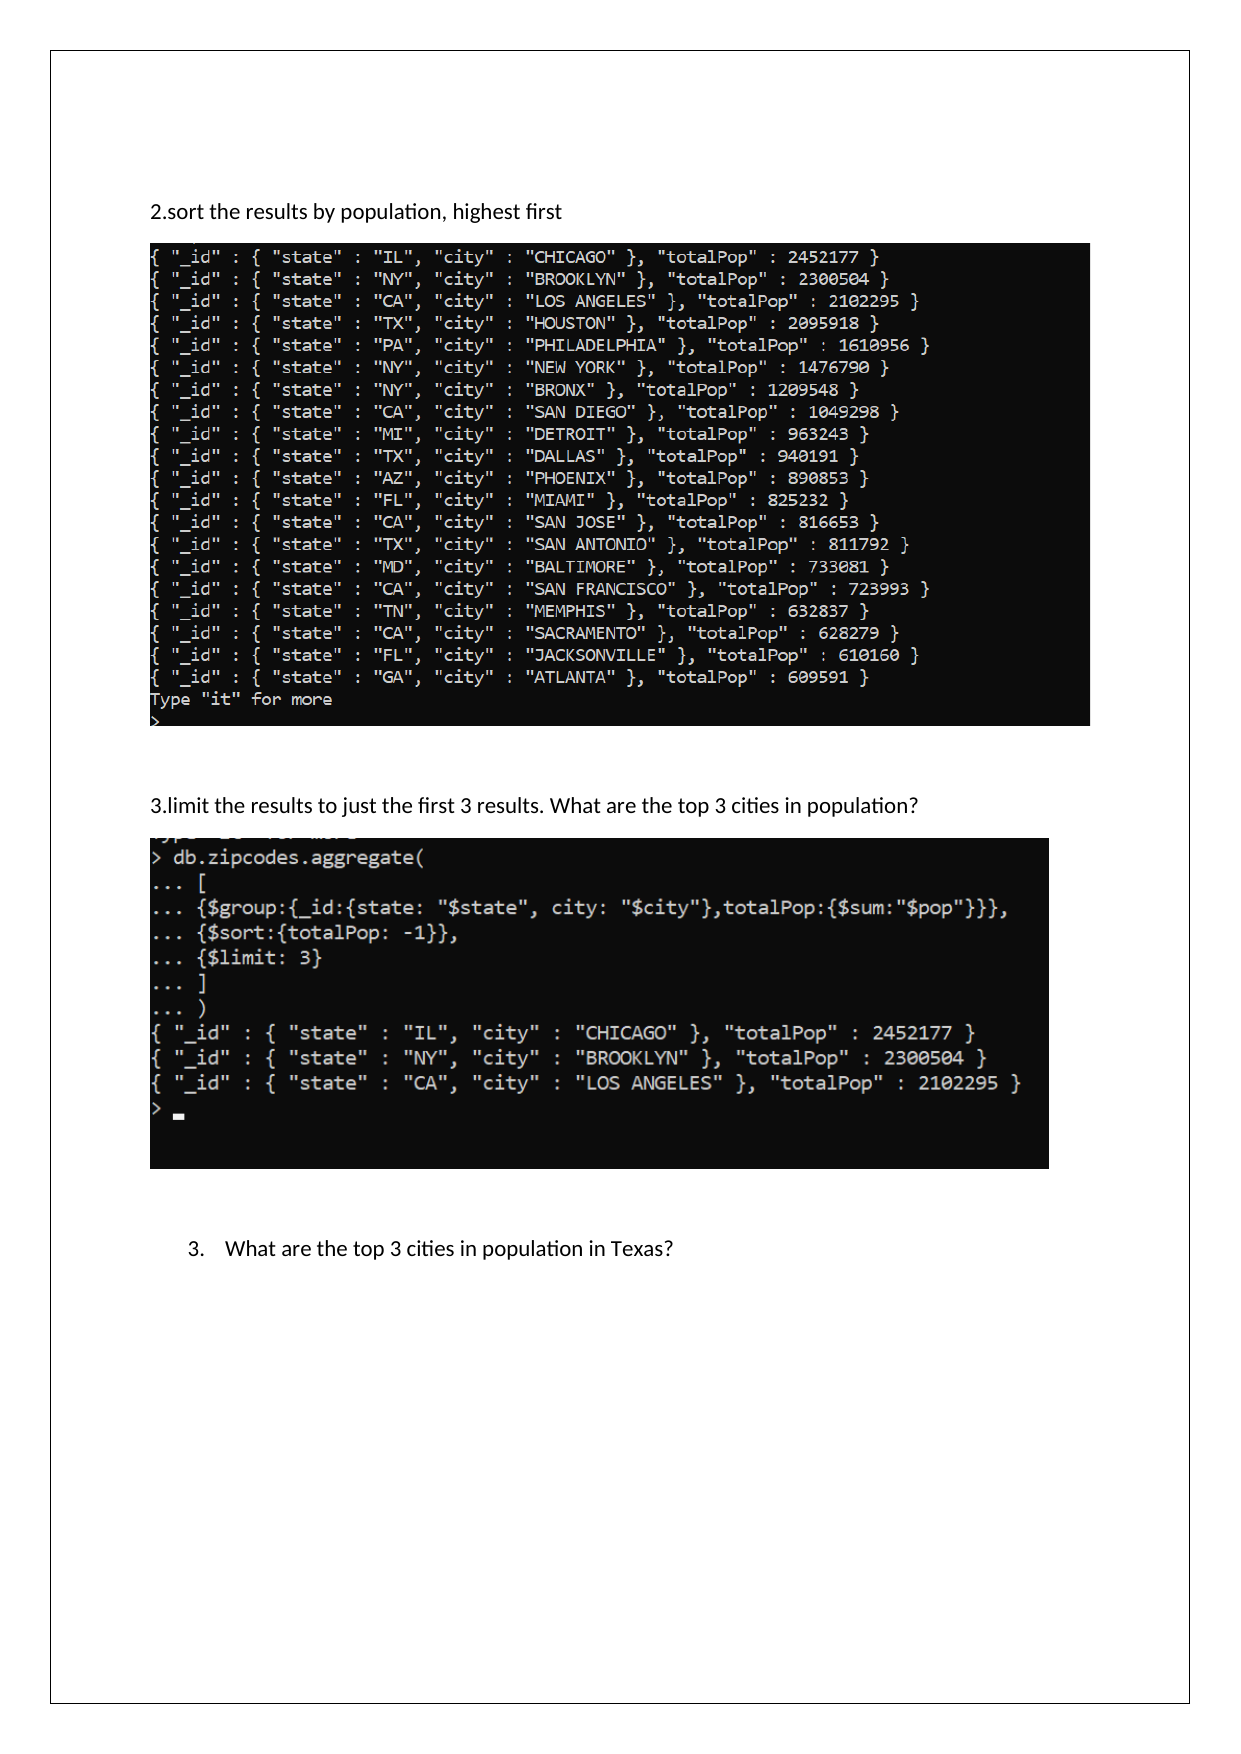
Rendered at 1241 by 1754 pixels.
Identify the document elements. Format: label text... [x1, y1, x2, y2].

text 2.sort the results by population, highest first [150, 197, 1090, 225]
list What are the top 3 cities in population in Texas? [187, 1234, 1090, 1262]
picture [150, 838, 1049, 1169]
picture [150, 243, 1091, 726]
text 3.limit the results to just the first 3 results. What are the top 3 cities in population? [150, 792, 1090, 819]
